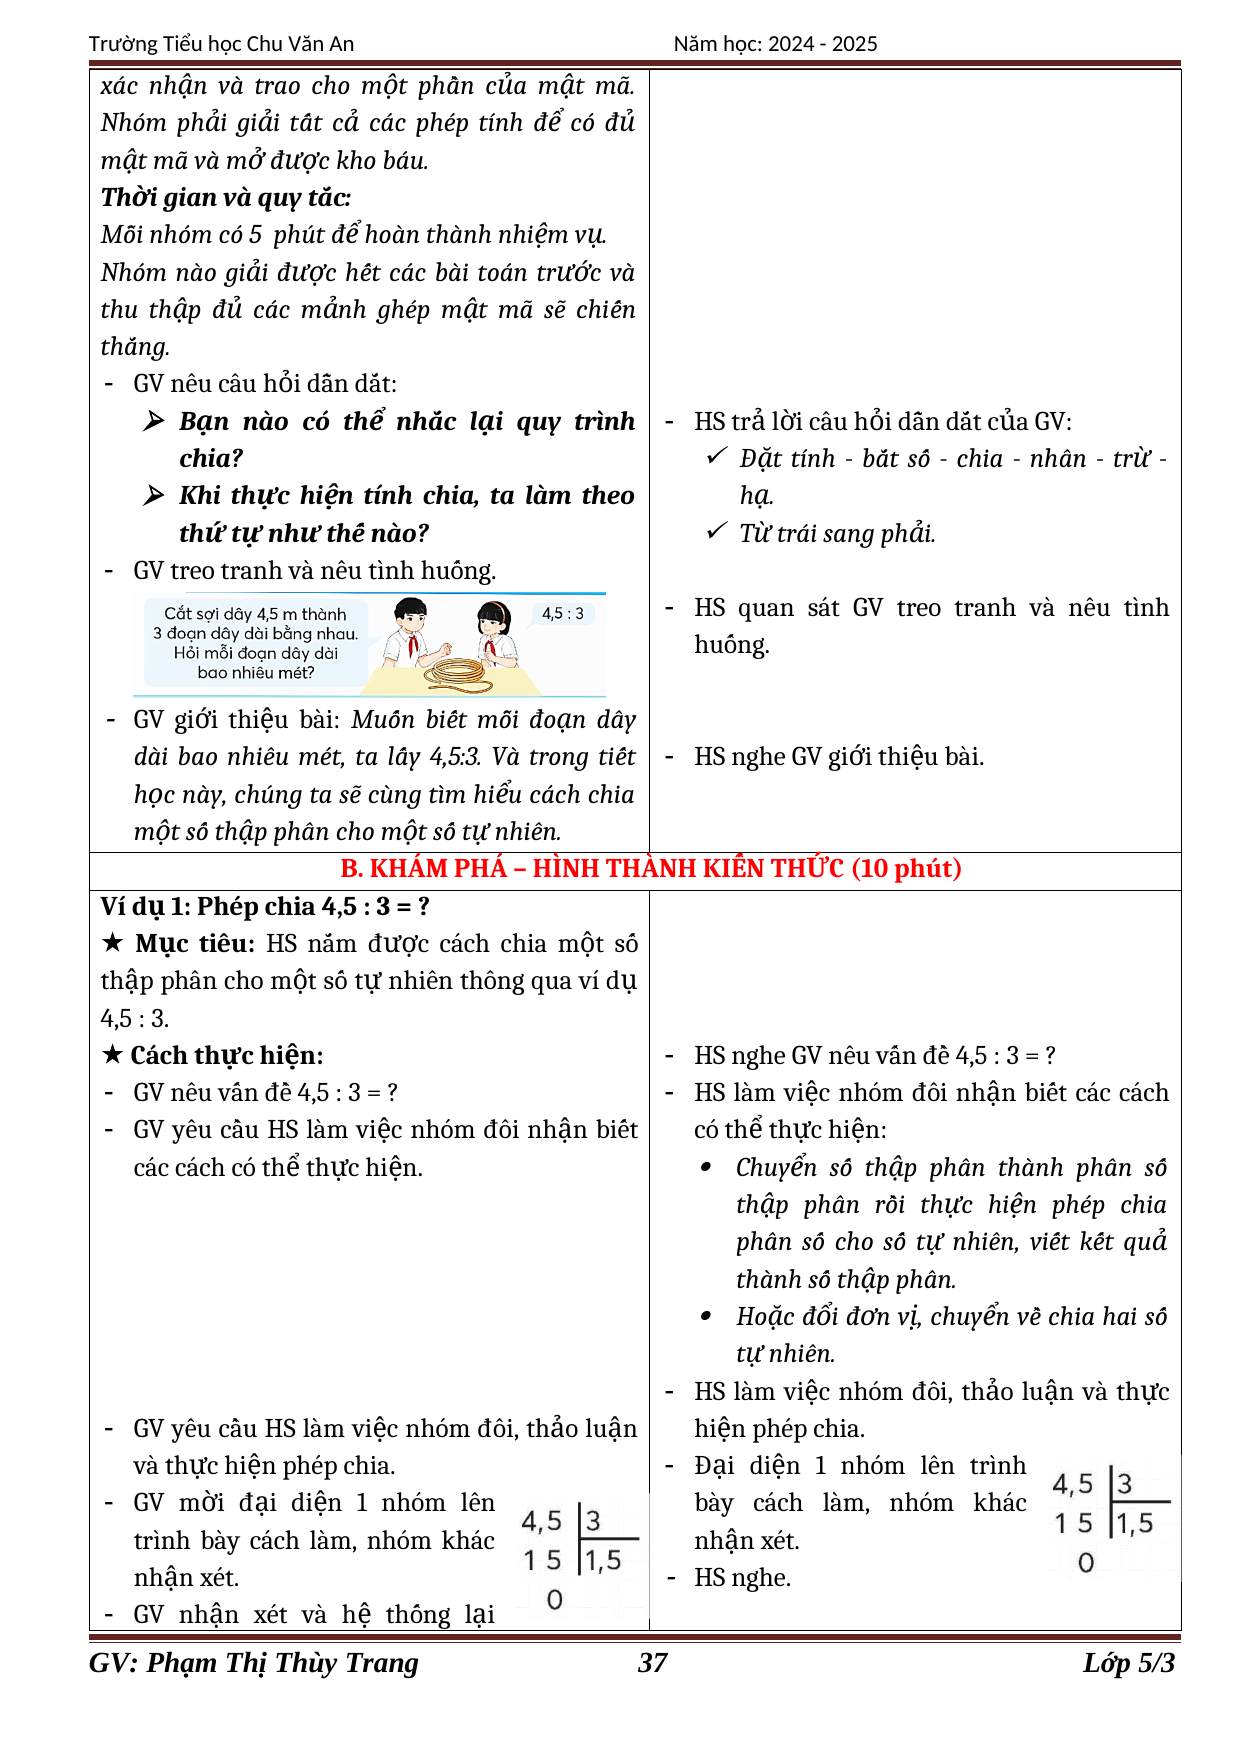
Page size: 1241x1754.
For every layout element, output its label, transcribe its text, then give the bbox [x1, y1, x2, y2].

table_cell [650, 891, 1181, 1630]
table_cell B. KHÁM PHÁ – HÌNH THÀNH KIẾN THỨC (10 phút) [90, 853, 1181, 890]
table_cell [90, 891, 649, 1630]
picture [514, 1493, 650, 1619]
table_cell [650, 70, 1181, 852]
picture [1046, 1455, 1182, 1582]
picture [133, 592, 606, 698]
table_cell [90, 70, 649, 852]
